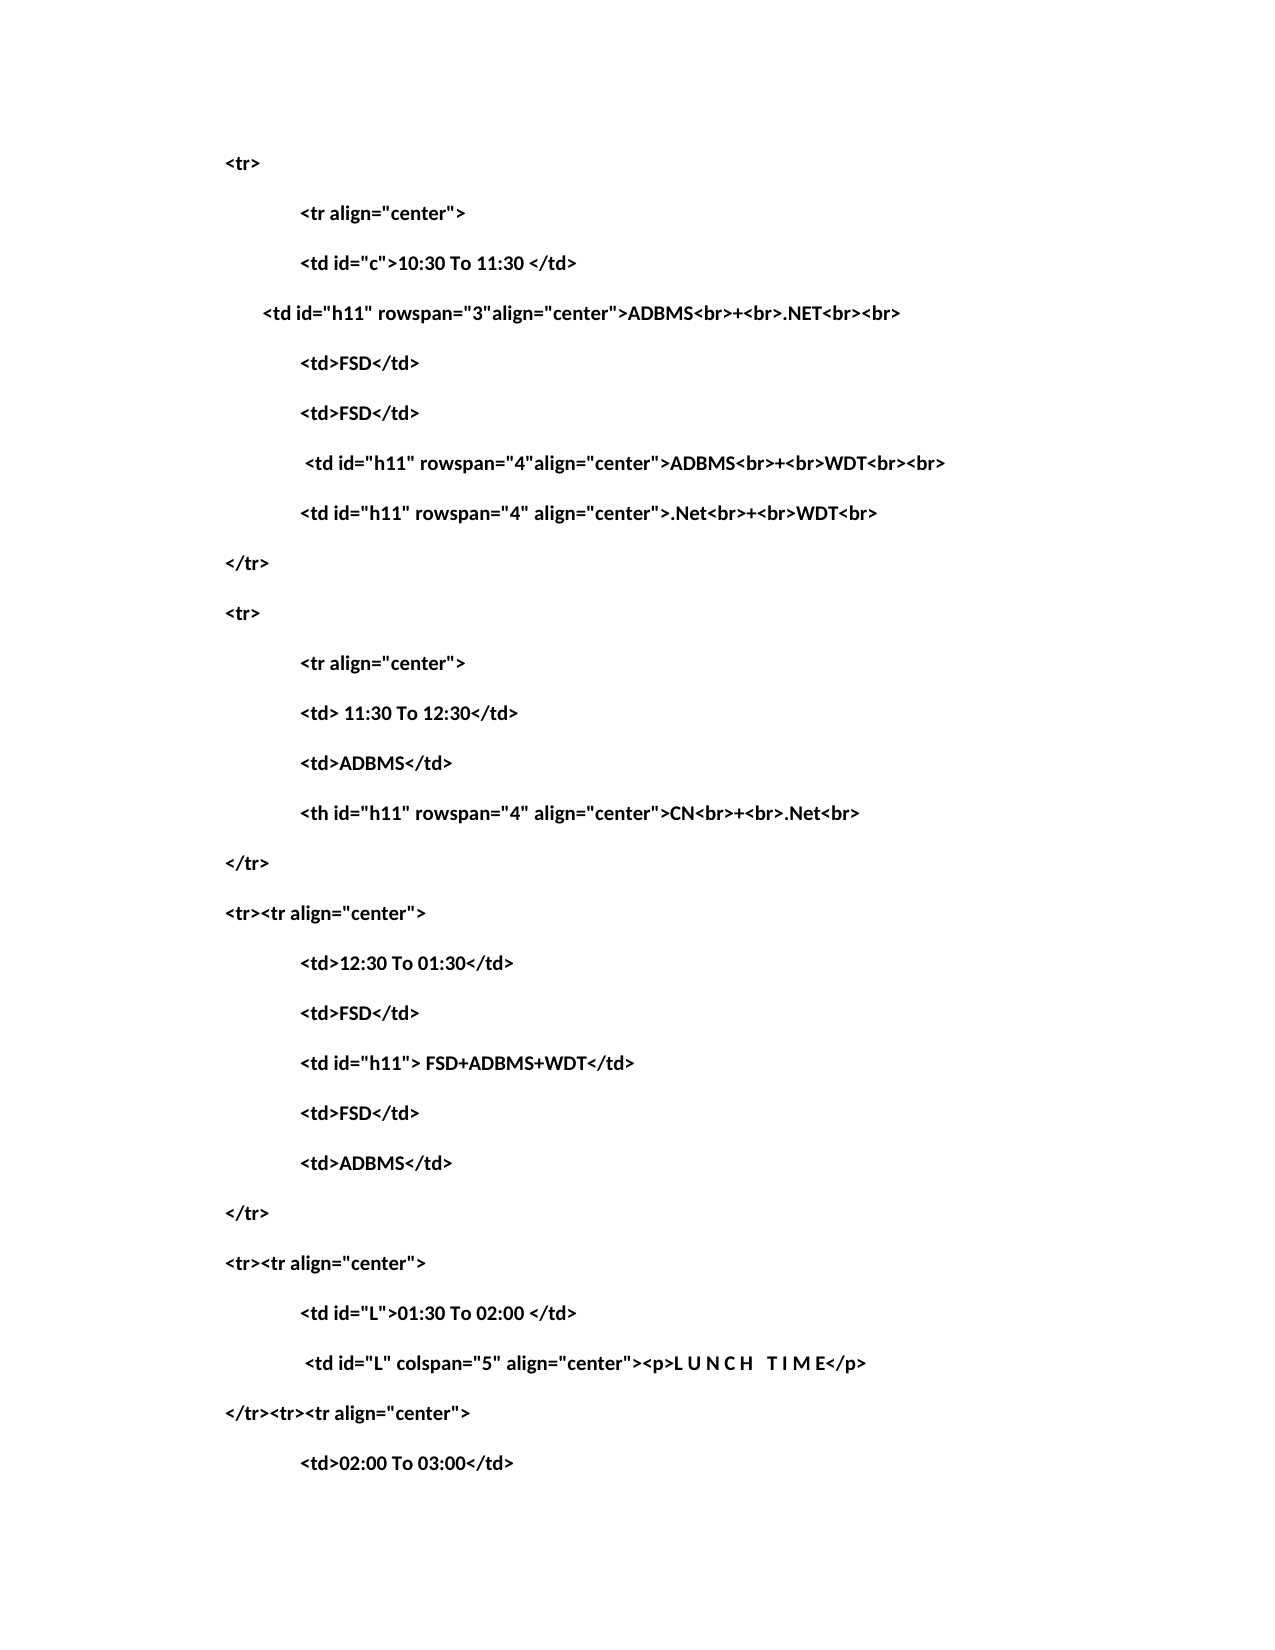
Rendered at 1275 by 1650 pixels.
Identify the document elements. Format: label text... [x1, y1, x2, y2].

text </tr> [150, 1200, 1125, 1225]
text <tr> [150, 150, 1125, 175]
text <td id="h11" rowspan="4" align="center">.Net<br>+<br>WDT<br> [150, 500, 1125, 525]
text <tr><tr align="center"> [150, 1250, 1125, 1275]
text <td>FSD</td> [150, 1000, 1125, 1025]
text <td>FSD</td> [150, 400, 1125, 425]
text <td>02:00 To 03:00</td> [150, 1450, 1125, 1475]
text <td id="L" colspan="5" align="center"><p>L U N C H T I M E</p> [150, 1350, 1125, 1375]
text <td>ADBMS</td> [150, 1150, 1125, 1175]
text <td id="h11"> FSD+ADBMS+WDT</td> [150, 1050, 1125, 1075]
text <td id="L">01:30 To 02:00 </td> [150, 1300, 1125, 1325]
text <tr> [150, 600, 1125, 625]
text <td>12:30 To 01:30</td> [150, 950, 1125, 975]
text <td id="h11" rowspan="3"align="center">ADBMS<br>+<br>.NET<br><br> [150, 300, 1125, 325]
text <td>FSD</td> [150, 350, 1125, 375]
text <td id="h11" rowspan="4"align="center">ADBMS<br>+<br>WDT<br><br> [150, 450, 1125, 475]
text <td id="c">10:30 To 11:30 </td> [150, 250, 1125, 275]
text </tr> [150, 850, 1125, 875]
text </tr> [150, 550, 1125, 575]
text <td>FSD</td> [150, 1100, 1125, 1125]
text <td> 11:30 To 12:30</td> [150, 700, 1125, 725]
text </tr><tr><tr align="center"> [150, 1400, 1125, 1425]
text <th id="h11" rowspan="4" align="center">CN<br>+<br>.Net<br> [150, 800, 1125, 825]
text <td>ADBMS</td> [150, 750, 1125, 775]
text <tr align="center"> [150, 200, 1125, 225]
text <tr align="center"> [150, 650, 1125, 675]
text <tr><tr align="center"> [150, 900, 1125, 925]
